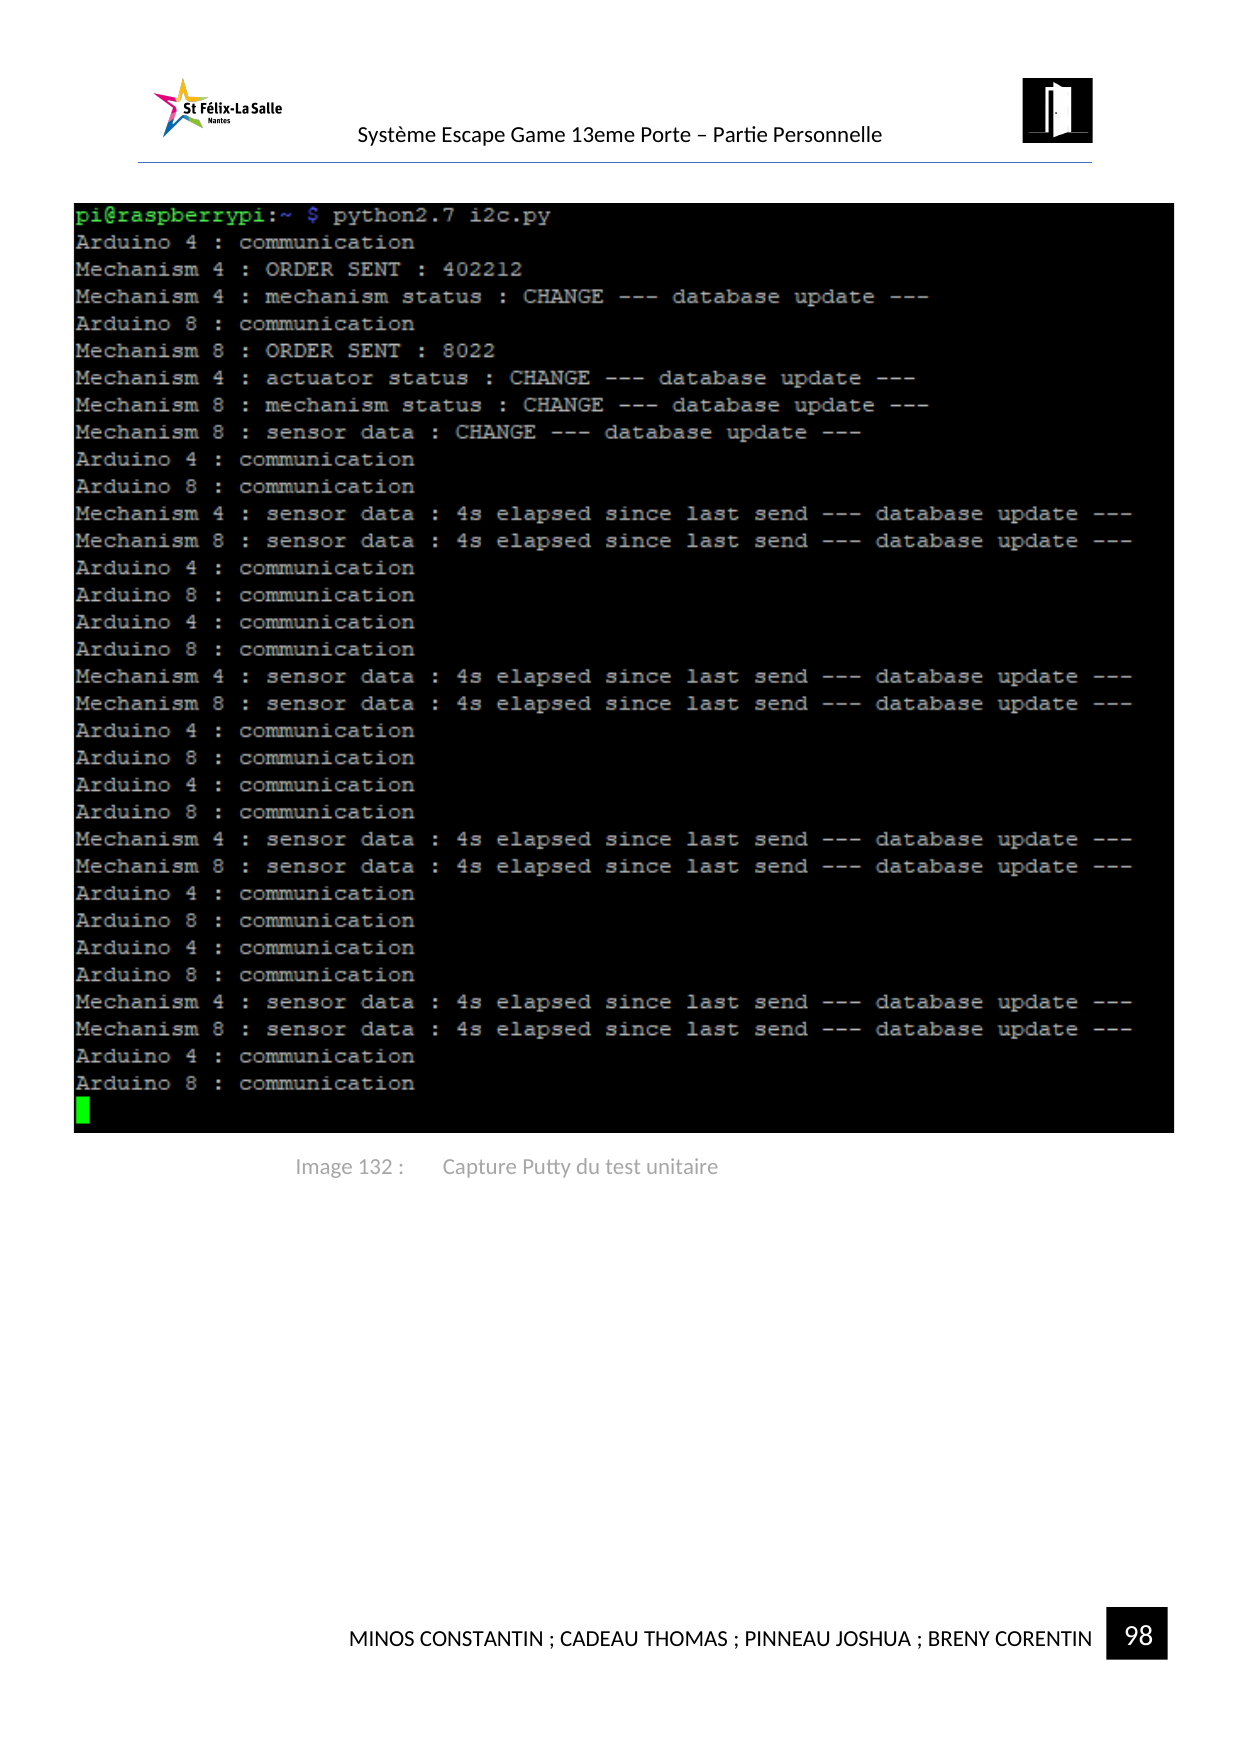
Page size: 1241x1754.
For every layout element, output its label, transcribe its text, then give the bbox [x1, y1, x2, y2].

text Image 132 : Capture Putty du test unitaire [295, 1152, 1092, 1180]
picture [147, 73, 290, 142]
picture [73, 203, 1175, 1133]
picture [1022, 78, 1093, 143]
